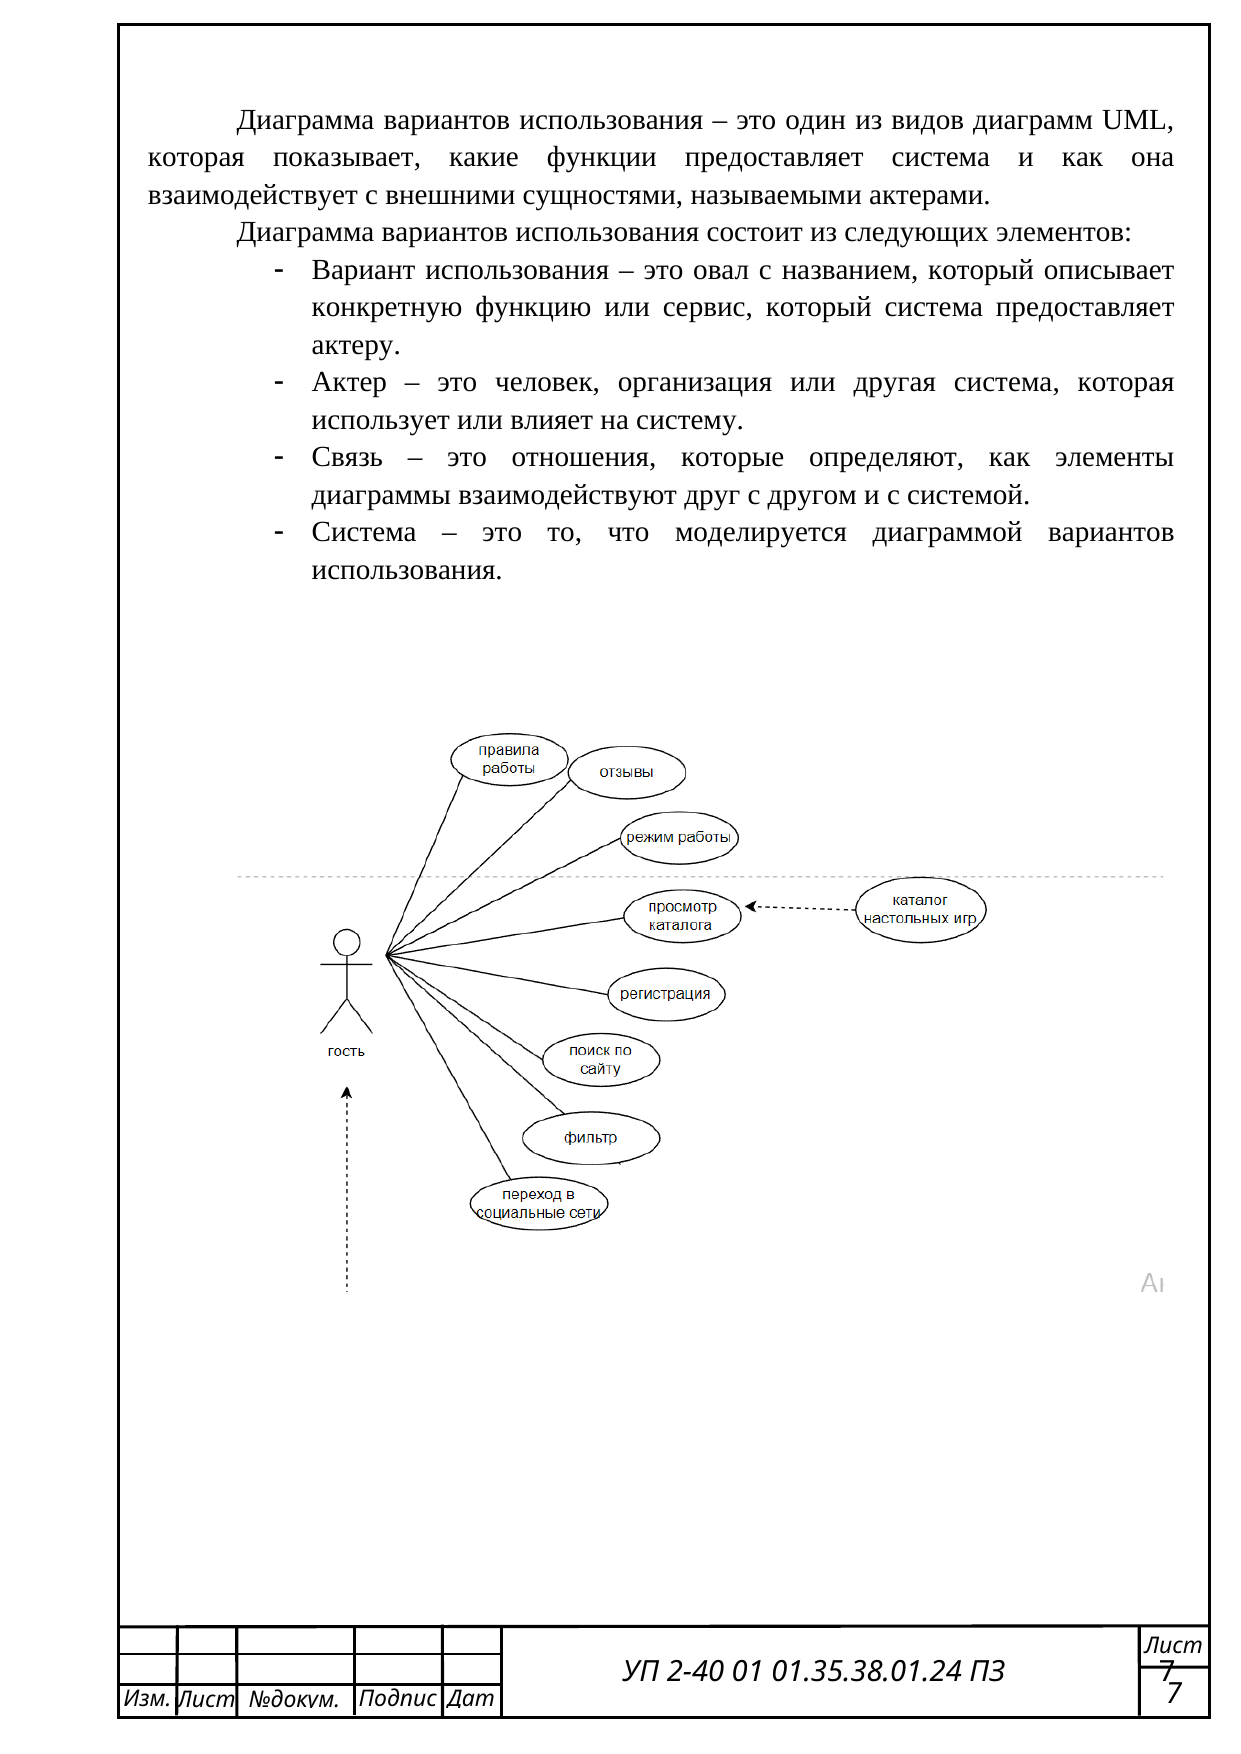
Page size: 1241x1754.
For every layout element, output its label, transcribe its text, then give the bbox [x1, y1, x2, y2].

picture [236, 664, 1164, 1292]
list Связь – это отношения, которые определяют, как элементы диаграммы взаимодействуют друг с другом и с системой. [274, 437, 1175, 512]
list Актер – это человек, организация или другая система, которая использует или влияет на систему. [274, 362, 1175, 437]
text Диаграмма вариантов использования состоит из следующих элементов: [148, 212, 1175, 249]
text Диаграмма вариантов использования – это один из видов диаграмм UML, которая показывает, какие функции предоставляет система и как она взаимодействует с внешними сущностями, называемыми актерами. [148, 99, 1175, 212]
list Вариант использования – это овал с названием, который описывает конкретную функцию или сервис, который система предоставляет актеру. [274, 249, 1175, 362]
list Система – это то, что моделируется диаграммой вариантов использования. [274, 512, 1175, 587]
